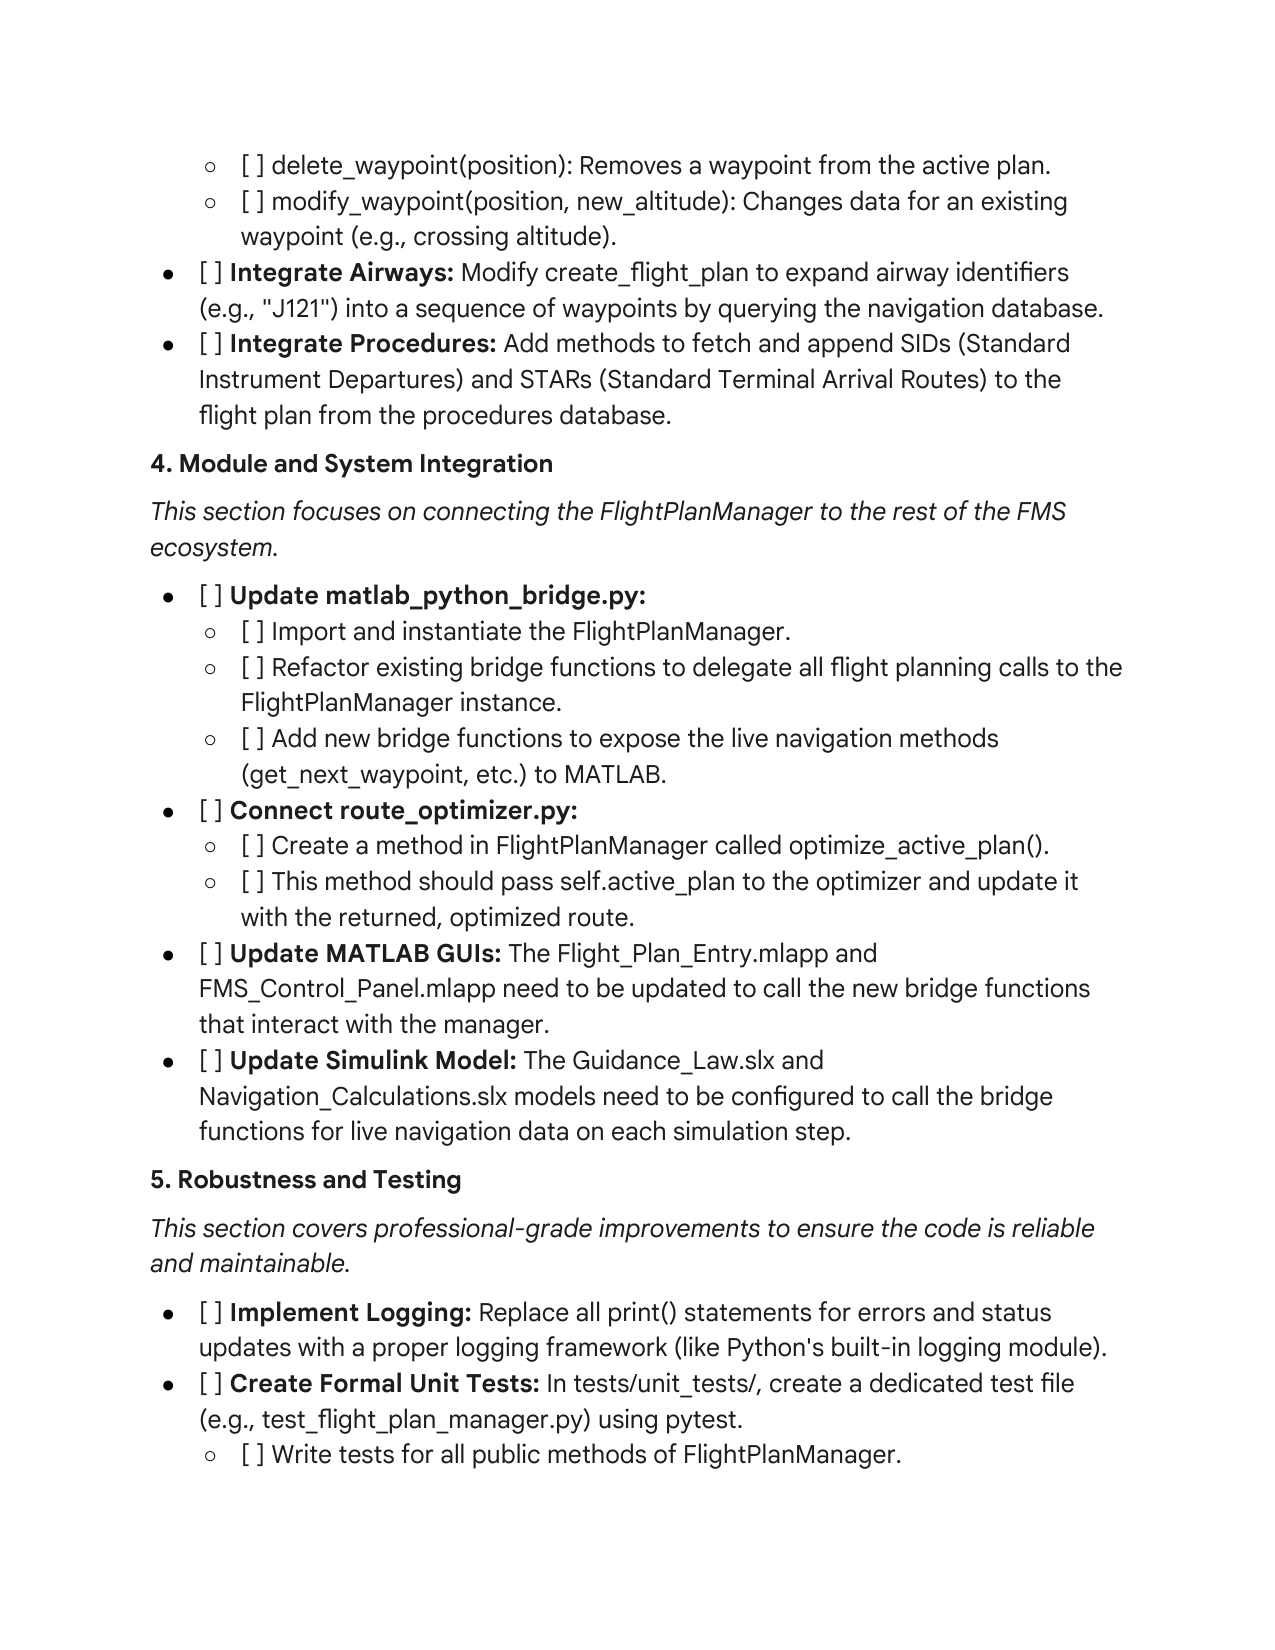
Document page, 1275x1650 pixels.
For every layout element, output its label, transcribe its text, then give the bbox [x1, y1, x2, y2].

list [ ] Refactor existing bridge functions to delegate all flight planning calls to the FlightPlanManager instance. [203, 652, 1125, 719]
list [ ] Integrate Airways: Modify create_flight_plan to expand airway identifiers (e.g., "J121") into a sequence of waypoints by querying the navigation database. [161, 257, 1125, 324]
list [ ] modify_waypoint(position, new_altitude): Changes data for an existing waypoint (e.g., crossing altitude). [203, 186, 1125, 253]
list [ ] Update Simulink Model: The Guidance_Law.slx and Navigation_Calculations.slx models need to be configured to call the bridge functions for live navigation data on each simulation step. [161, 1045, 1125, 1148]
list [ ] Update matlab_python_bridge.py: [161, 581, 1125, 612]
list [ ] Create a method in FlightPlanManager called optimize_active_plan(). [203, 831, 1125, 862]
text This section focuses on connecting the FlightPlanManager to the rest of the FMS ecosystem. [150, 497, 1125, 564]
list [ ] Import and instantiate the FlightPlanManager. [203, 616, 1125, 648]
text This section covers professional-grade improvements to ensure the code is reliable and maintainable. [150, 1213, 1125, 1280]
list [ ] delete_waypoint(position): Removes a waypoint from the active plan. [203, 150, 1125, 181]
list [ ] This method should pass self.active_plan to the optimizer and update it with the returned, optimized route. [203, 866, 1125, 933]
subtitle 5. Robustness and Testing [150, 1165, 1125, 1196]
list [ ] Integrate Procedures: Add methods to fetch and append SIDs (Standard Instrument Departures) and STARs (Standard Terminal Arrival Routes) to the flight plan from the procedures database. [161, 329, 1125, 431]
list [ ] Connect route_optimizer.py: [161, 795, 1125, 826]
list [ ] Add new bridge functions to expose the live navigation methods (get_next_waypoint, etc.) to MATLAB. [203, 723, 1125, 791]
subtitle 4. Module and System Integration [150, 448, 1125, 480]
list [ ] Implement Logging: Replace all print() statements for errors and status updates with a proper logging framework (like Python's built-in logging module). [161, 1297, 1125, 1364]
list [ ] Write tests for all public methods of FlightPlanManager. [203, 1440, 1125, 1471]
list [ ] Update MATLAB GUIs: The Flight_Plan_Entry.mlapp and FMS_Control_Panel.mlapp need to be updated to call the new bridge functions that interact with the manager. [161, 938, 1125, 1041]
list [ ] Create Formal Unit Tests: In tests/unit_tests/, create a dedicated test file (e.g., test_flight_plan_manager.py) using pytest. [161, 1368, 1125, 1435]
